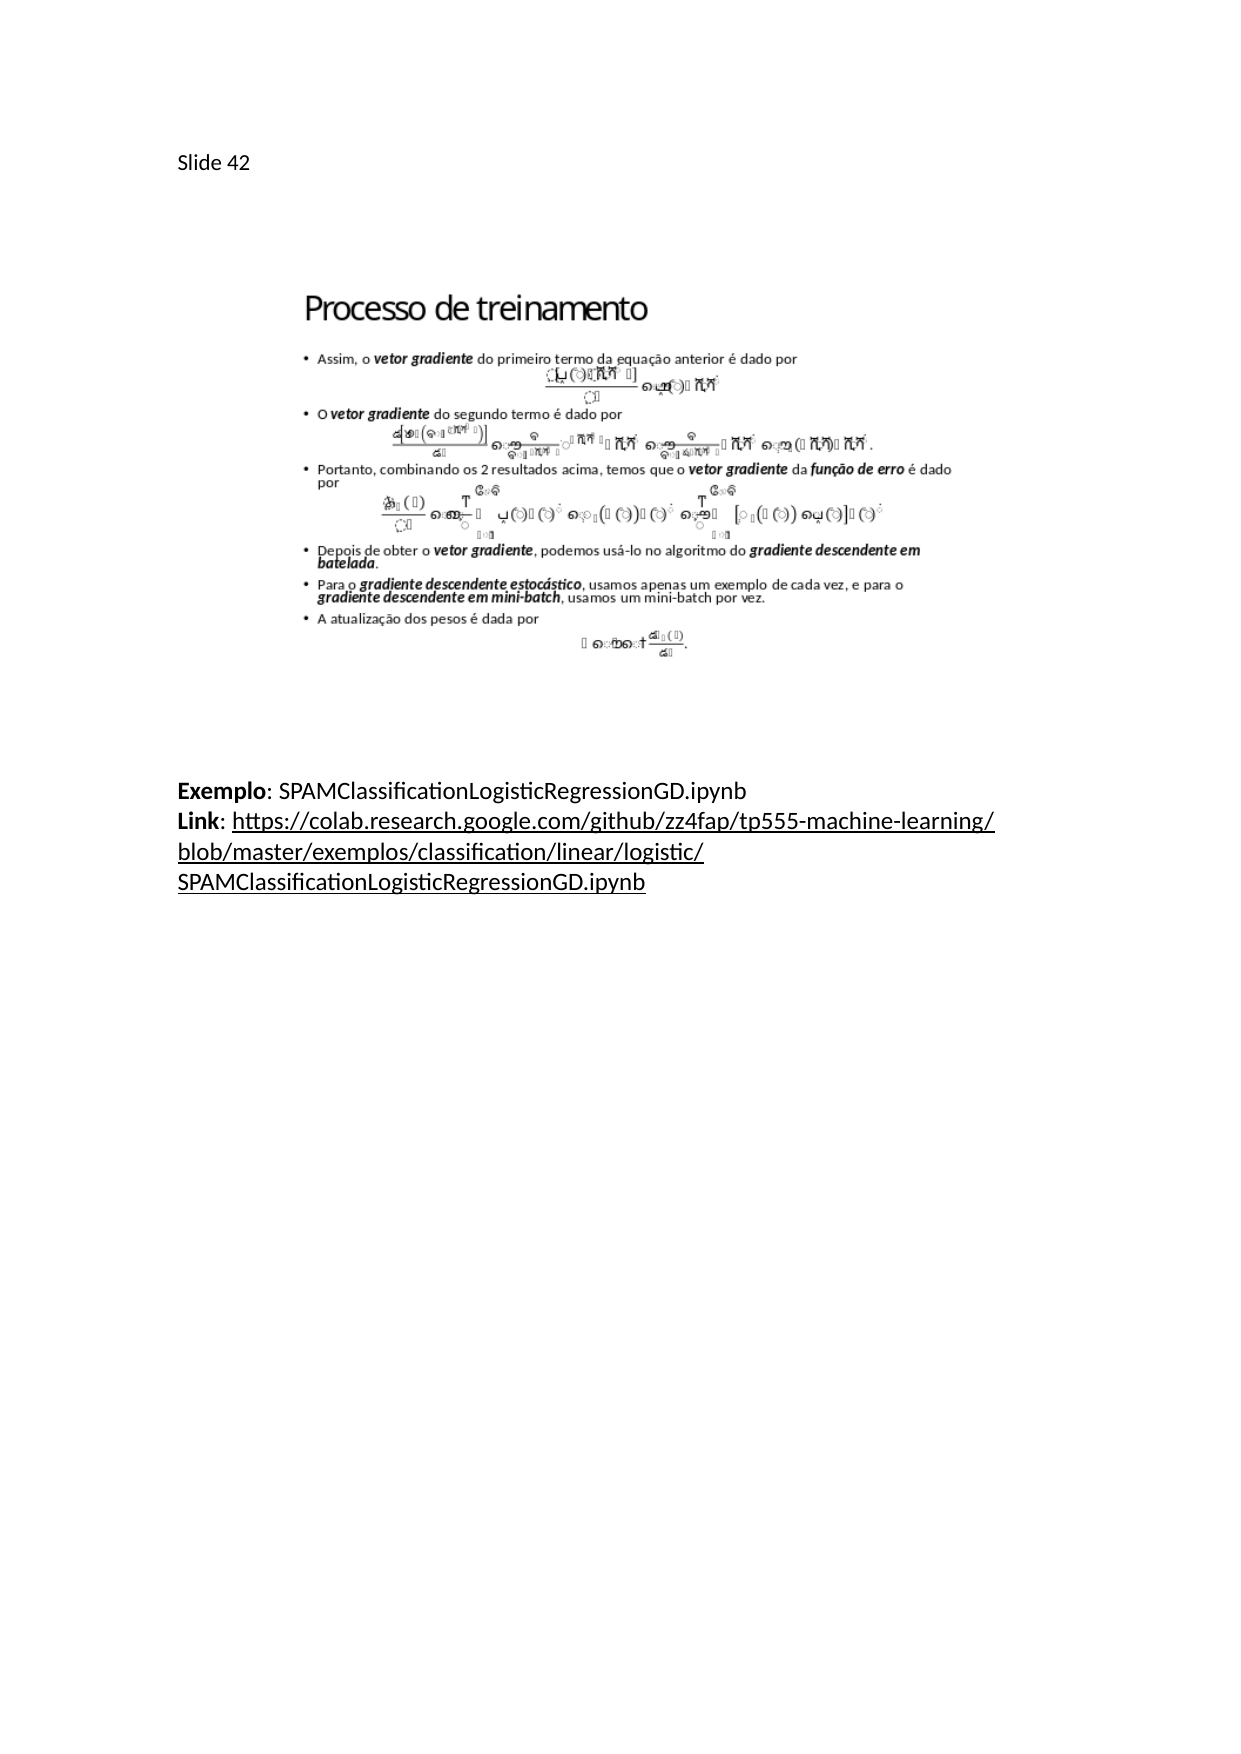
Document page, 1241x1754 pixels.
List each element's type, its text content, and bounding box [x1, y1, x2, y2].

text Exemplo: SPAMClassificationLogisticRegressionGD.ipynb [177, 775, 1063, 805]
text Slide 42 [177, 148, 1063, 176]
text Link: https://colab.research.google.com/github/zz4fap/tp555-machine-learning/blob/master/exemplos/classification/linear/logistic/SPAMClassificationLogisticRegressionGD.ipynb [177, 805, 1063, 897]
